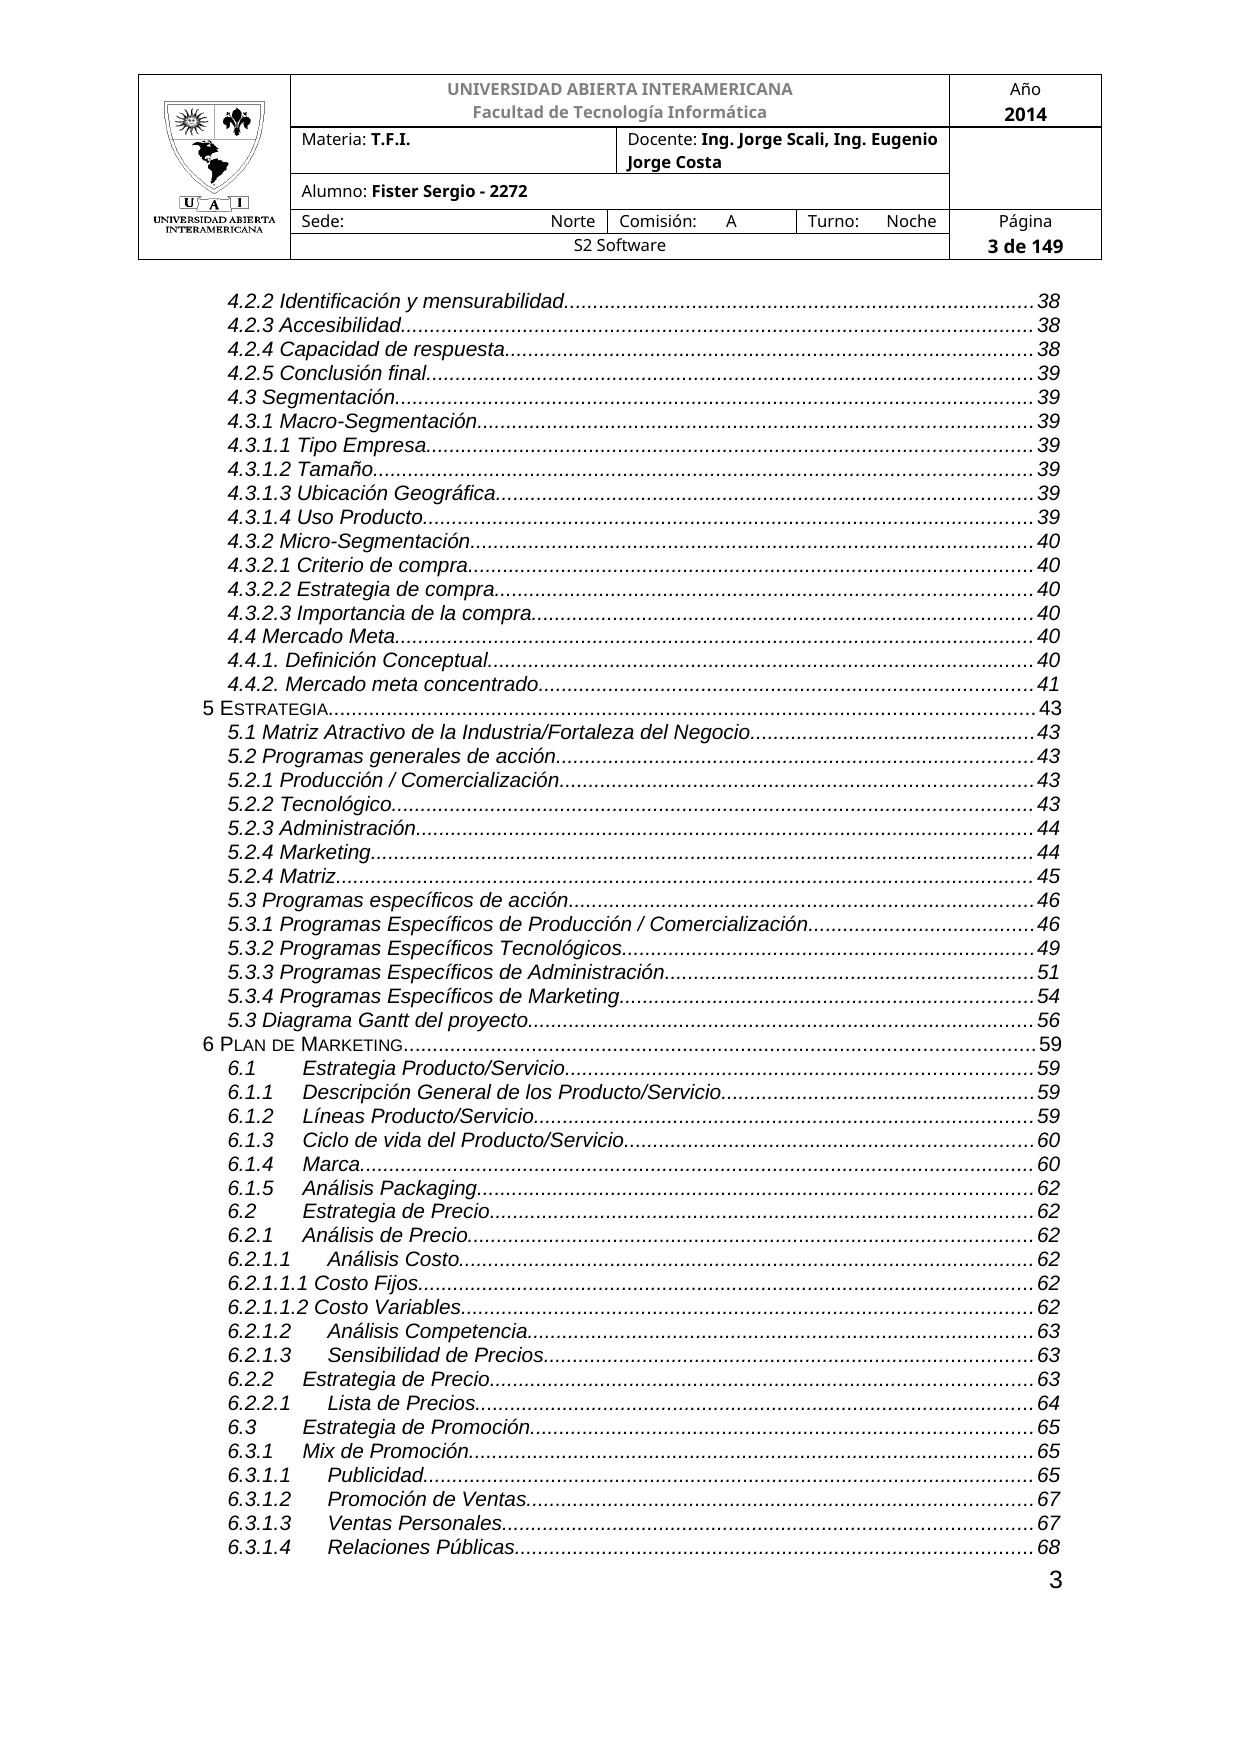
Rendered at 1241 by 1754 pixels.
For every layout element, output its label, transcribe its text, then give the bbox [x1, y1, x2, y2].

text 6.3 Estrategia de Promoción 65 [227, 1415, 1063, 1439]
text 6.1 Estrategia Producto/Servicio 59 [227, 1056, 1063, 1079]
text 5.3 Diagrama Gantt del proyecto 56 [227, 1008, 1063, 1032]
text 5.3 Programas específicos de acción 46 [227, 888, 1063, 912]
text 6.2.1.2 Análisis Competencia 63 [227, 1319, 1063, 1343]
text 6.2.1.1.1 Costo Fijos 62 [227, 1271, 1063, 1295]
text 4.2.5 Conclusión final 39 [227, 361, 1063, 385]
text 5.1 Matriz Atractivo de la Industria/Fortaleza del Negocio 43 [227, 720, 1063, 744]
text 5.3.3 Programas Específicos de Administración 51 [227, 960, 1063, 984]
text 6.3.1.1 Publicidad 65 [227, 1463, 1063, 1487]
text 6.1.4 Marca 60 [227, 1151, 1063, 1175]
text 5.2.2 Tecnológico 43 [227, 792, 1063, 816]
text 4.2.4 Capacidad de respuesta 38 [227, 337, 1063, 361]
text 5.2 Programas generales de acción 43 [227, 744, 1063, 768]
text 4.3.1 Macro-Segmentación 39 [227, 409, 1063, 433]
text 4.4 Mercado Meta. 40 [227, 624, 1063, 648]
text 5.3.1 Programas Específicos de Producción / Comercialización 46 [227, 912, 1063, 936]
picture [153, 101, 276, 233]
text 6.3.1.4 Relaciones Públicas 68 [227, 1535, 1063, 1559]
text 4.3.1.3 Ubicación Geográfica 39 [227, 481, 1063, 504]
text 5.2.4 Marketing 44 [227, 840, 1063, 864]
text 4.4.2. Mercado meta concentrado 41 [227, 672, 1063, 696]
text 4.3.2.3 Importancia de la compra 40 [227, 600, 1063, 624]
text 6 Plan de Marketing 59 [202, 1032, 1063, 1056]
text 4.3.2.1 Criterio de compra 40 [227, 552, 1063, 576]
text 6.3.1.2 Promoción de Ventas 67 [227, 1487, 1063, 1511]
text 5.2.1 Producción / Comercialización 43 [227, 768, 1063, 792]
text 6.2.2.1 Lista de Precios 64 [227, 1391, 1063, 1415]
text 5.2.4 Matriz 45 [227, 864, 1063, 888]
text 5 Estrategia 43 [202, 696, 1063, 720]
text 4.2.2 Identificación y mensurabilidad 38 [227, 289, 1063, 313]
text 6.2.1.1 Análisis Costo 62 [227, 1247, 1063, 1271]
text 4.3.1.2 Tamaño 39 [227, 457, 1063, 481]
text 4.3.1.4 Uso Producto 39 [227, 504, 1063, 528]
text 6.2.1.1.2 Costo Variables 62 [227, 1295, 1063, 1319]
text 6.1.1 Descripción General de los Producto/Servicio 59 [227, 1079, 1063, 1103]
text 6.3.1.3 Ventas Personales 67 [227, 1511, 1063, 1535]
text 4.3.2.2 Estrategia de compra 40 [227, 576, 1063, 600]
text 6.2.1.3 Sensibilidad de Precios 63 [227, 1343, 1063, 1367]
text 4.3.1.1 Tipo Empresa 39 [227, 433, 1063, 457]
text 6.2.1 Análisis de Precio 62 [227, 1223, 1063, 1247]
text 5.3.4 Programas Específicos de Marketing 54 [227, 984, 1063, 1008]
text 6.1.2 Líneas Producto/Servicio 59 [227, 1103, 1063, 1127]
text 6.1.5 Análisis Packaging 62 [227, 1175, 1063, 1199]
text 6.1.3 Ciclo de vida del Producto/Servicio 60 [227, 1127, 1063, 1151]
text 4.3 Segmentación 39 [227, 385, 1063, 409]
text 5.2.3 Administración 44 [227, 816, 1063, 840]
text 5.3.2 Programas Específicos Tecnológicos 49 [227, 936, 1063, 960]
text 6.2.2 Estrategia de Precio 63 [227, 1367, 1063, 1391]
text 6.3.1 Mix de Promoción 65 [227, 1439, 1063, 1463]
text 4.3.2 Micro-Segmentación 40 [227, 528, 1063, 552]
text 4.4.1. Definición Conceptual 40 [227, 648, 1063, 672]
text 4.2.3 Accesibilidad 38 [227, 313, 1063, 337]
text 6.2 Estrategia de Precio 62 [227, 1199, 1063, 1223]
